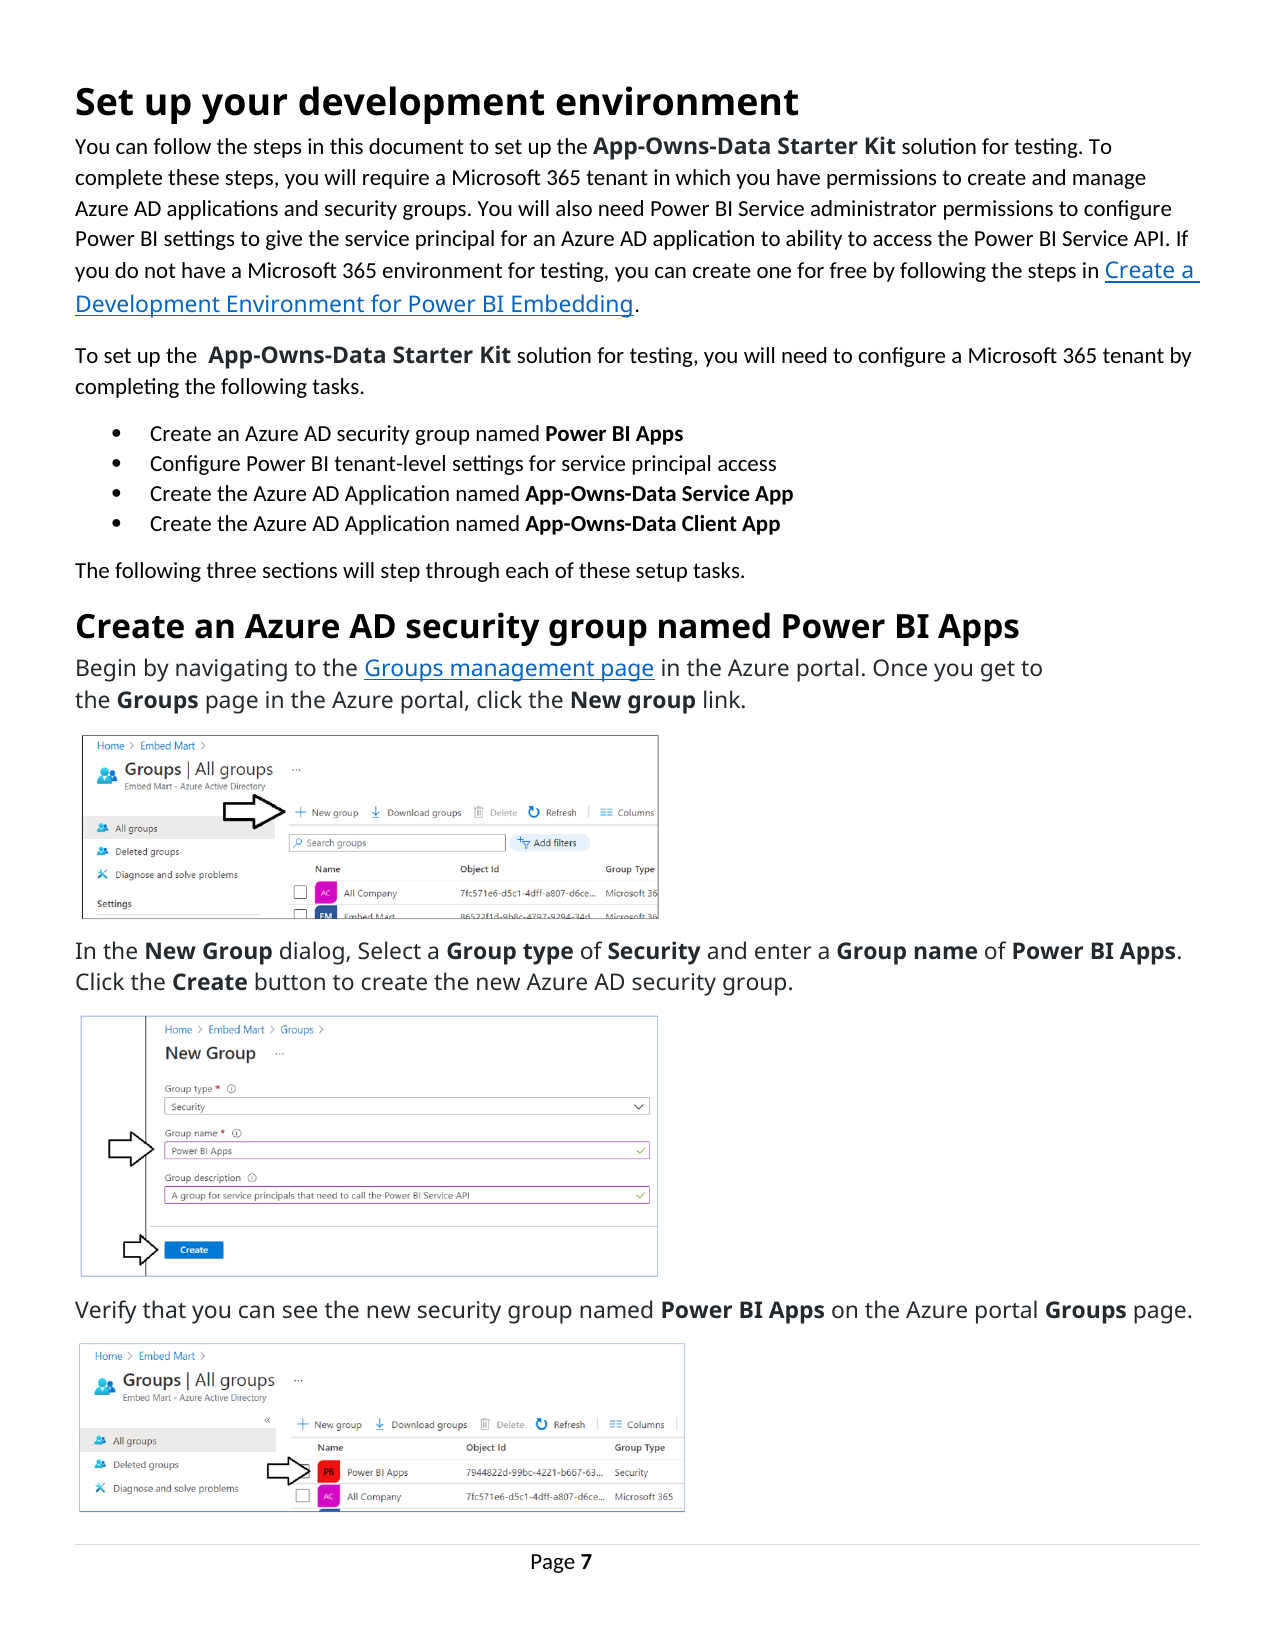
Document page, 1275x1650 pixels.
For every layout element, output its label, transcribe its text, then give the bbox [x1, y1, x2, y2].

text To set up the App-Owns-Data Starter Kit solution for testing, you will need to configure a Microsoft 365 tenant by completing the following tasks. [75, 339, 1200, 400]
text In the New Group dialog, Select a Group type of Security and enter a Group name of Power BI Apps. Click the Create button to create the new Azure AD security group. [75, 935, 1200, 998]
picture [75, 727, 662, 923]
picture [75, 1010, 662, 1282]
list Create the Azure AD Application named App-Owns-Data Client App [112, 509, 1200, 538]
text Begin by navigating to the Groups management page in the Azure portal. Once you get to the Groups page in the Azure portal, click the New group link. [75, 652, 1200, 715]
subtitle Create an Azure AD security group named Power BI Apps [75, 603, 1200, 649]
text The following three sections will step through each of these setup tasks. [75, 556, 1200, 584]
list Create an Azure AD security group named Power BI Apps [112, 419, 1200, 447]
list Create the Azure AD Application named App-Owns-Data Service App [112, 479, 1200, 507]
text Verify that you can see the new security group named Power BI Apps on the Azure portal Groups page. [75, 1294, 1200, 1325]
picture [75, 1337, 689, 1517]
list Configure Power BI tenant-level settings for service principal access [112, 449, 1200, 477]
subtitle Set up your development environment [75, 75, 1200, 126]
text You can follow the steps in this document to set up the App-Owns-Data Starter Kit solution for testing. To complete these steps, you will require a Microsoft 365 tenant in which you have permissions to create and manage Azure AD applications and security groups. You will also need Power BI Service administrator permissions to configure Power BI settings to give the service principal for an Azure AD application to ability to access the Power BI Service API. If you do not have a Microsoft 365 environment for testing, you can create one for free by following the steps in Create a Development Environment for Power BI Embedding. [75, 130, 1200, 319]
